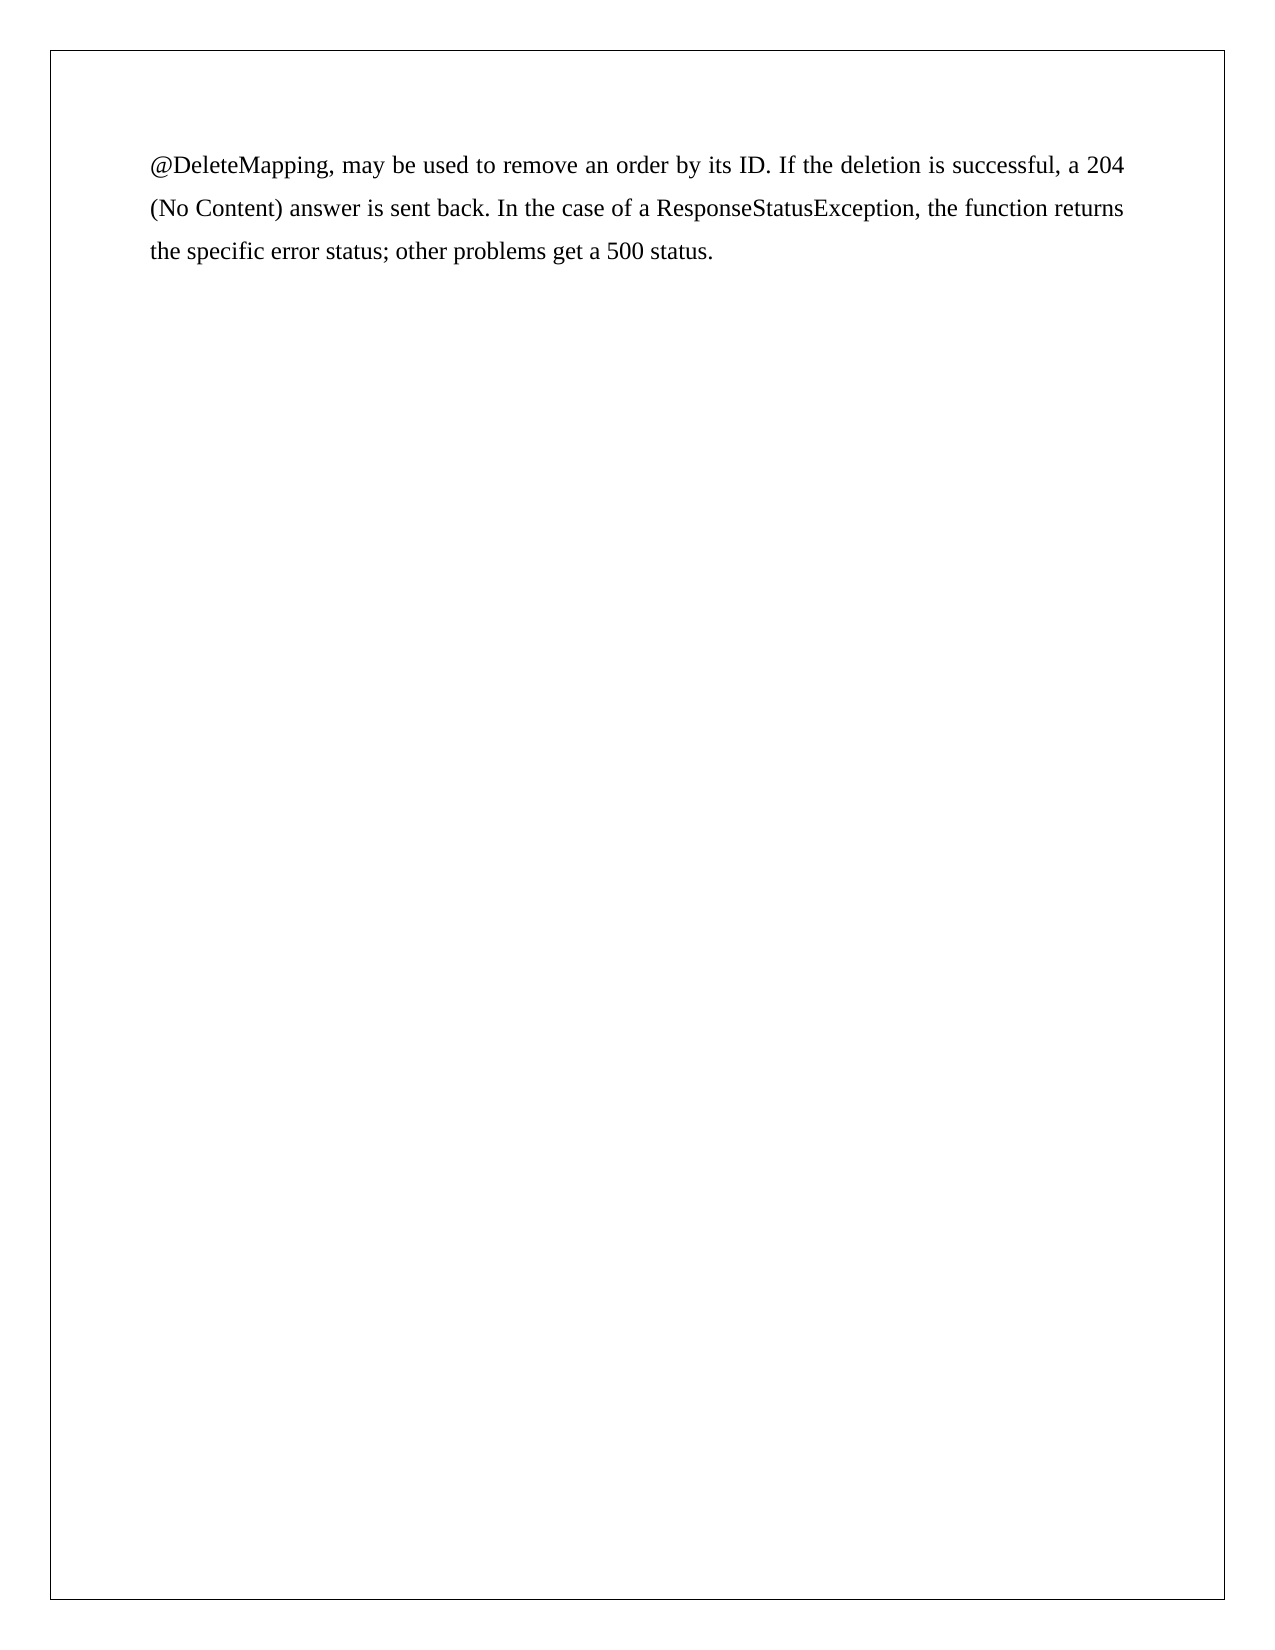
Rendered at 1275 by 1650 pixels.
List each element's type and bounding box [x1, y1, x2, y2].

list [150, 150, 1125, 265]
